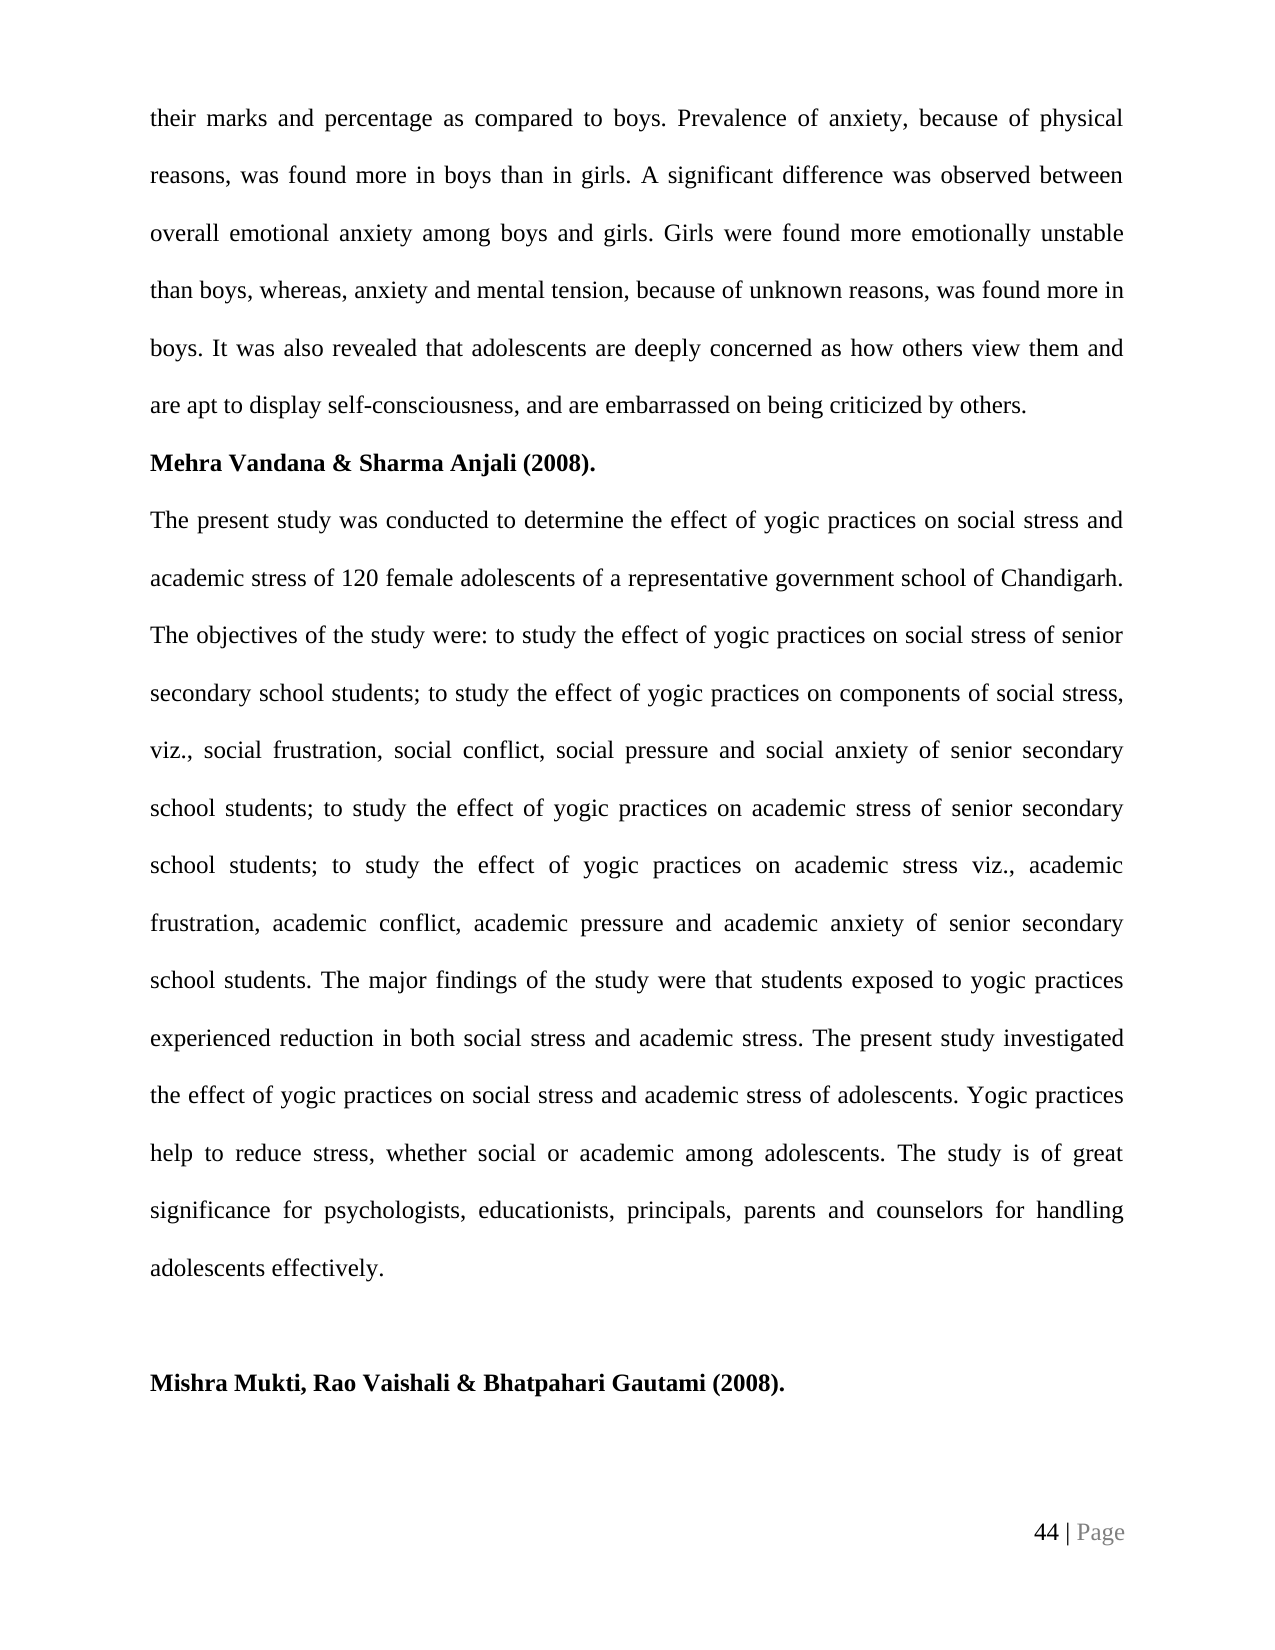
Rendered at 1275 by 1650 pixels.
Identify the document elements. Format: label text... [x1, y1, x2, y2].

text Mishra Mukti, Rao Vaishali & Bhatpahari Gautami (2008). [150, 1368, 1125, 1397]
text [150, 103, 1125, 419]
text The present study was conducted to determine the effect of yogic practices on social stress and academic stress of 120 female adolescents of a representative government school of Chandigarh. The objectives of the study were: to study the effect of yogic practices on social stress of senior secondary school students; to study the effect of yogic practices on components of social stress, viz., social frustration, social conflict, social pressure and social anxiety of senior secondary school students; to study the effect of yogic practices on academic stress of senior secondary school students; to study the effect of yogic practices on academic stress viz., academic frustration, academic conflict, academic pressure and academic anxiety of senior secondary school students. The major findings of the study were that students exposed to yogic practices experienced reduction in both social stress and academic stress. The present study investigated the effect of yogic practices on social stress and academic stress of adolescents. Yogic practices help to reduce stress, whether social or academic among adolescents. The study is of great significance for psychologists, educationists, principals, parents and counselors for handling adolescents effectively. [150, 506, 1125, 1282]
text Mehra Vandana & Sharma Anjali (2008). [150, 448, 1125, 477]
